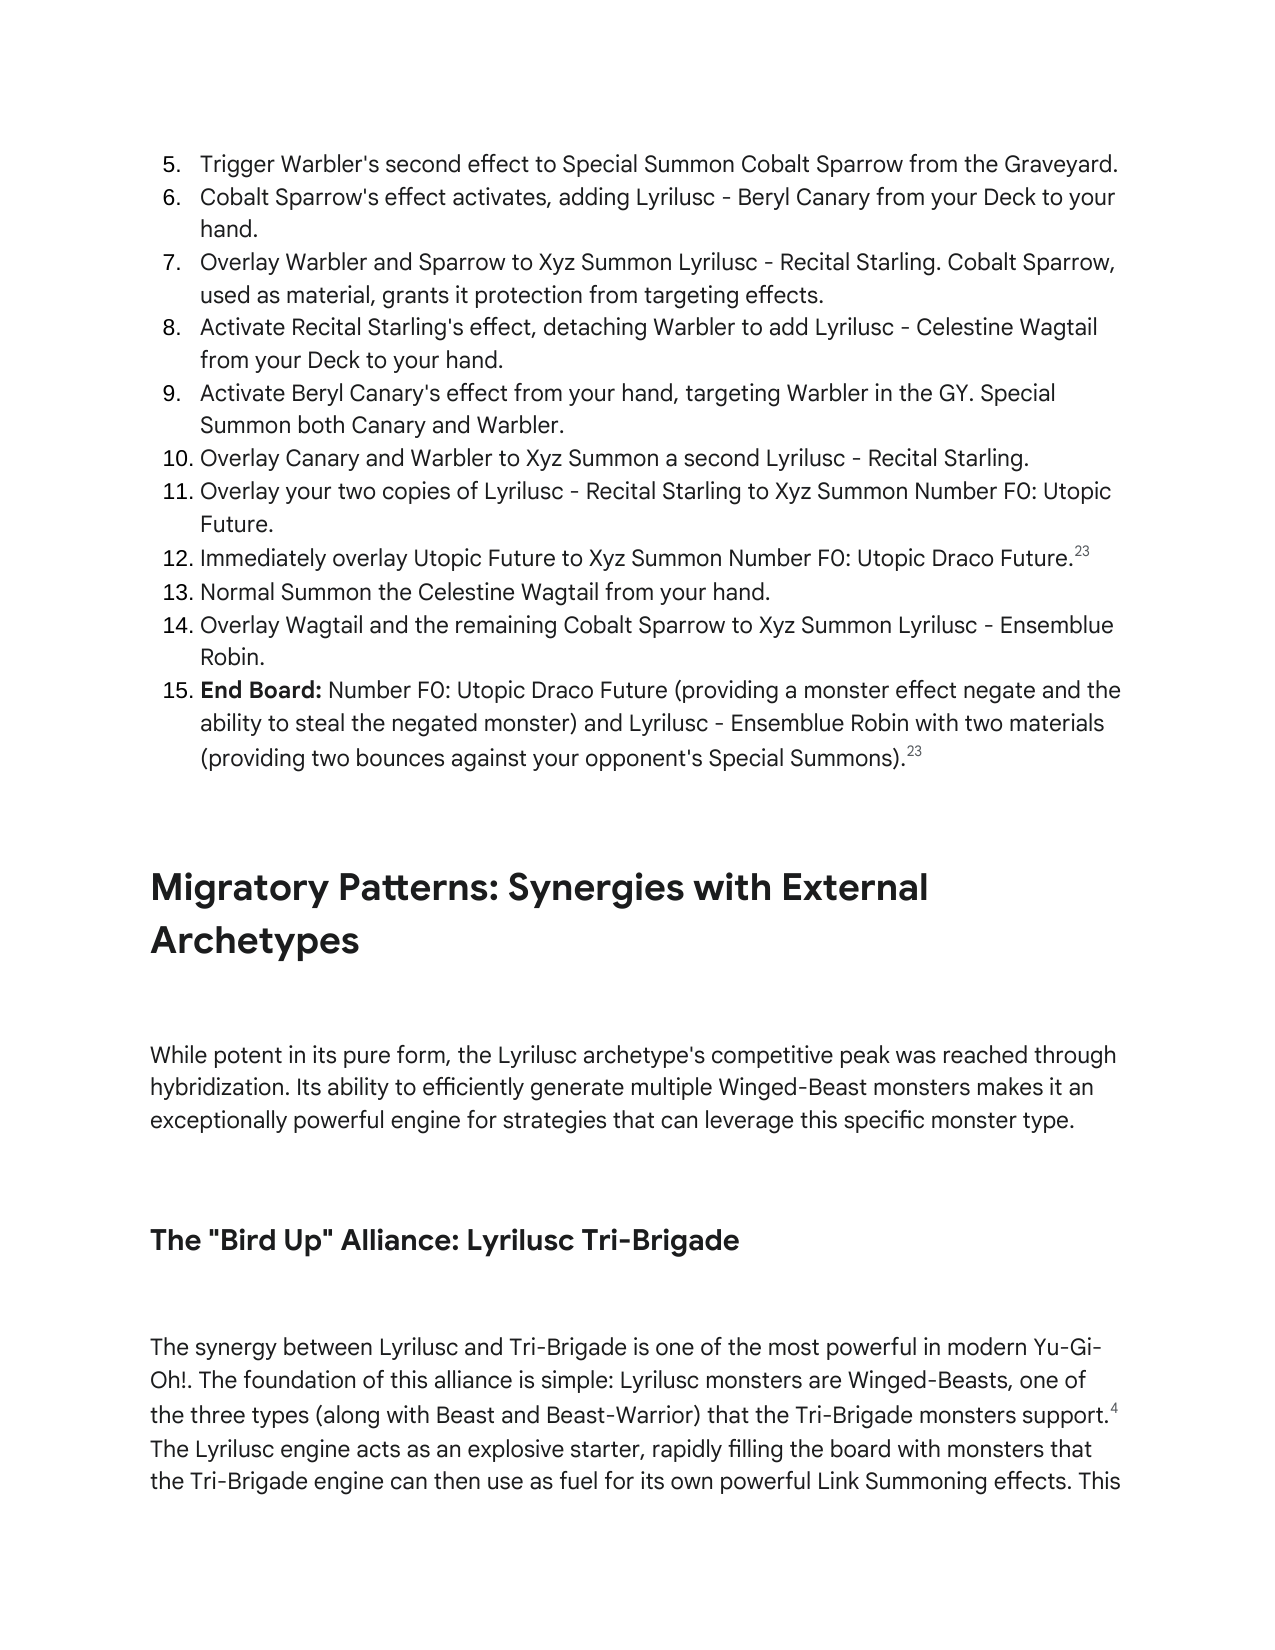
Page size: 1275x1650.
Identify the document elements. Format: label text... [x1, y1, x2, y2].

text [150, 1334, 1125, 1496]
list Trigger Warbler's second effect to Special Summon Cobalt Sparrow from the Graveyard. [162, 150, 1125, 179]
subtitle The "Bird Up" Alliance: Lyrilusc Tri-Brigade [150, 1222, 1125, 1258]
list Overlay Warbler and Sparrow to Xyz Summon Lyrilusc - Recital Starling. Cobalt Sparrow, used as material, grants it protection from targeting effects. [162, 248, 1125, 309]
list Cobalt Sparrow's effect activates, adding Lyrilusc - Beryl Canary from your Deck to your hand. [162, 183, 1125, 244]
list End Board: Number F0: Utopic Draco Future (providing a monster effect negate and the ability to steal the negated monster) and Lyrilusc - Ensemblue Robin with two materials (providing two bounces against your opponent's Special Summons).23 [162, 676, 1125, 773]
text While potent in its pure form, the Lyrilusc archetype's competitive peak was reached through hybridization. Its ability to efficiently generate multiple Winged-Beast monsters makes it an exceptionally powerful engine for strategies that can leverage this specific monster type. [150, 1041, 1125, 1135]
list Overlay Wagtail and the remaining Cobalt Sparrow to Xyz Summon Lyrilusc - Ensemblue Robin. [162, 611, 1125, 672]
list Overlay Canary and Warbler to Xyz Summon a second Lyrilusc - Recital Starling. [162, 444, 1125, 473]
list Normal Summon the Celestine Wagtail from your hand. [162, 578, 1125, 607]
list Activate Beryl Canary's effect from your hand, targeting Warbler in the GY. Special Summon both Canary and Warbler. [162, 379, 1125, 440]
list Overlay your two copies of Lyrilusc - Recital Starling to Xyz Summon Number F0: Utopic Future. [162, 477, 1125, 538]
list Activate Recital Starling's effect, detaching Warbler to add Lyrilusc - Celestine Wagtail from your Deck to your hand. [162, 313, 1125, 375]
subtitle Migratory Patterns: Synergies with External Archetypes [150, 864, 1125, 964]
list Immediately overlay Utopic Future to Xyz Summon Number F0: Utopic Draco Future.23 [162, 542, 1125, 574]
